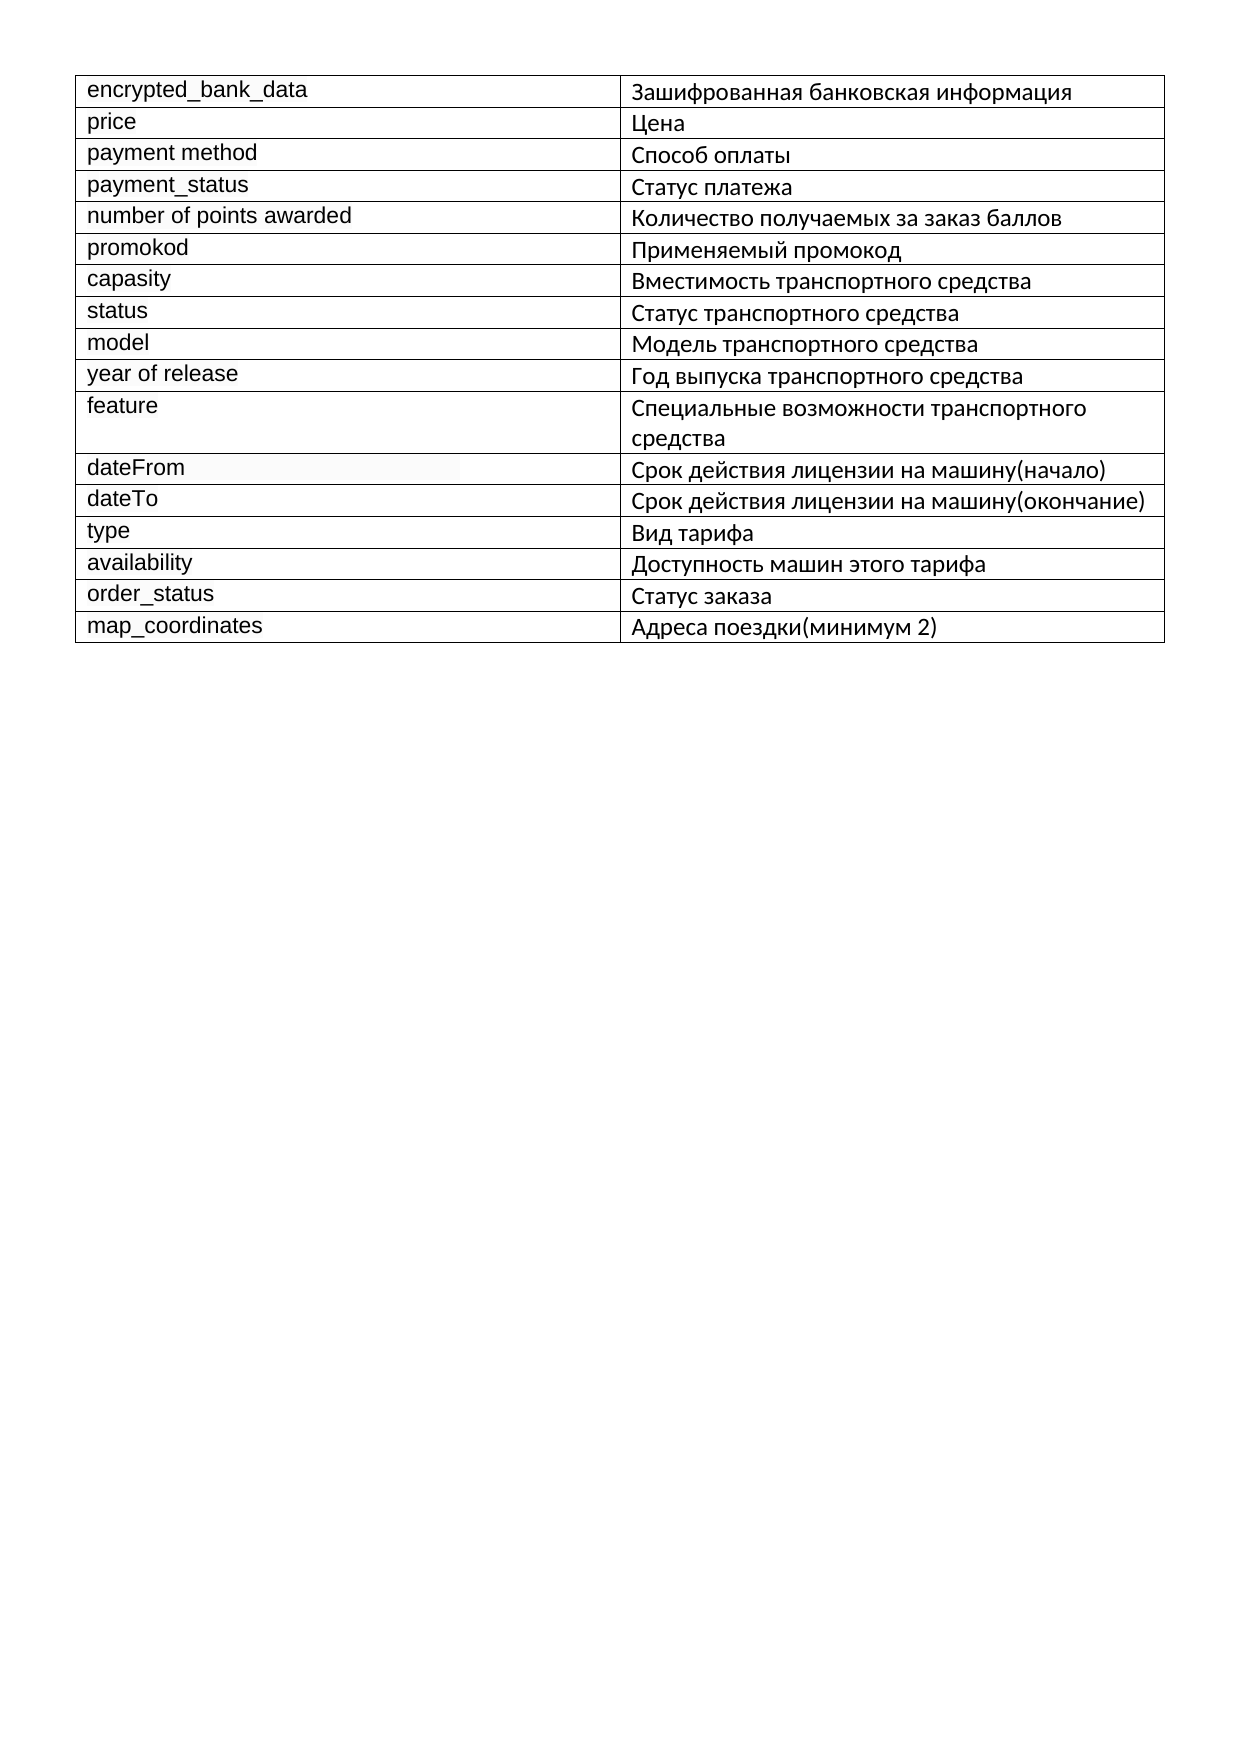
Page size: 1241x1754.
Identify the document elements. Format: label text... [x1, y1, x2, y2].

table_cell Модель транспортного средства [621, 329, 1164, 359]
table_cell Год выпуска транспортного средства [621, 360, 1164, 391]
table_cell status [76, 297, 620, 327]
table_cell Доступность машин этого тарифа [621, 549, 1164, 579]
table_cell number of points awarded [76, 202, 620, 233]
table_cell Специальные возможности транспортного средства [621, 392, 1164, 453]
table_cell Цена [621, 108, 1164, 138]
table_cell Зашифрованная банковская информация [621, 76, 1164, 107]
table_cell price [76, 108, 620, 138]
table_cell year of release [76, 360, 620, 391]
table_cell Вместимость транспортного средства [621, 265, 1164, 296]
table_cell order_status [76, 580, 620, 611]
table_cell encrypted_bank_data [76, 76, 620, 107]
table_cell model [76, 329, 620, 359]
table_cell Статус транспортного средства [621, 297, 1164, 327]
table_cell Срок действия лицензии на машину(начало) [621, 454, 1164, 484]
table_cell Срок действия лицензии на машину(окончание) [621, 485, 1164, 516]
table_cell Способ оплаты [621, 139, 1164, 170]
table_cell dateFrom [76, 454, 620, 484]
table_cell payment method [76, 139, 620, 170]
table_cell Вид тарифа [621, 517, 1164, 547]
table_cell map_coordinates [76, 612, 620, 642]
table_cell type [76, 517, 620, 547]
table_cell Количество получаемых за заказ баллов [621, 202, 1164, 233]
table_cell Статус заказа [621, 580, 1164, 611]
table_cell feature [76, 392, 620, 453]
table_cell availability [76, 549, 620, 579]
table_cell Статус платежа [621, 171, 1164, 201]
table_cell dateTo [76, 485, 620, 516]
table_cell Адреса поездки(минимум 2) [621, 612, 1164, 642]
table_cell payment_status [76, 171, 620, 201]
table_cell promokod [76, 234, 620, 264]
table_cell capasity [76, 265, 620, 296]
table_cell Применяемый промокод [621, 234, 1164, 264]
